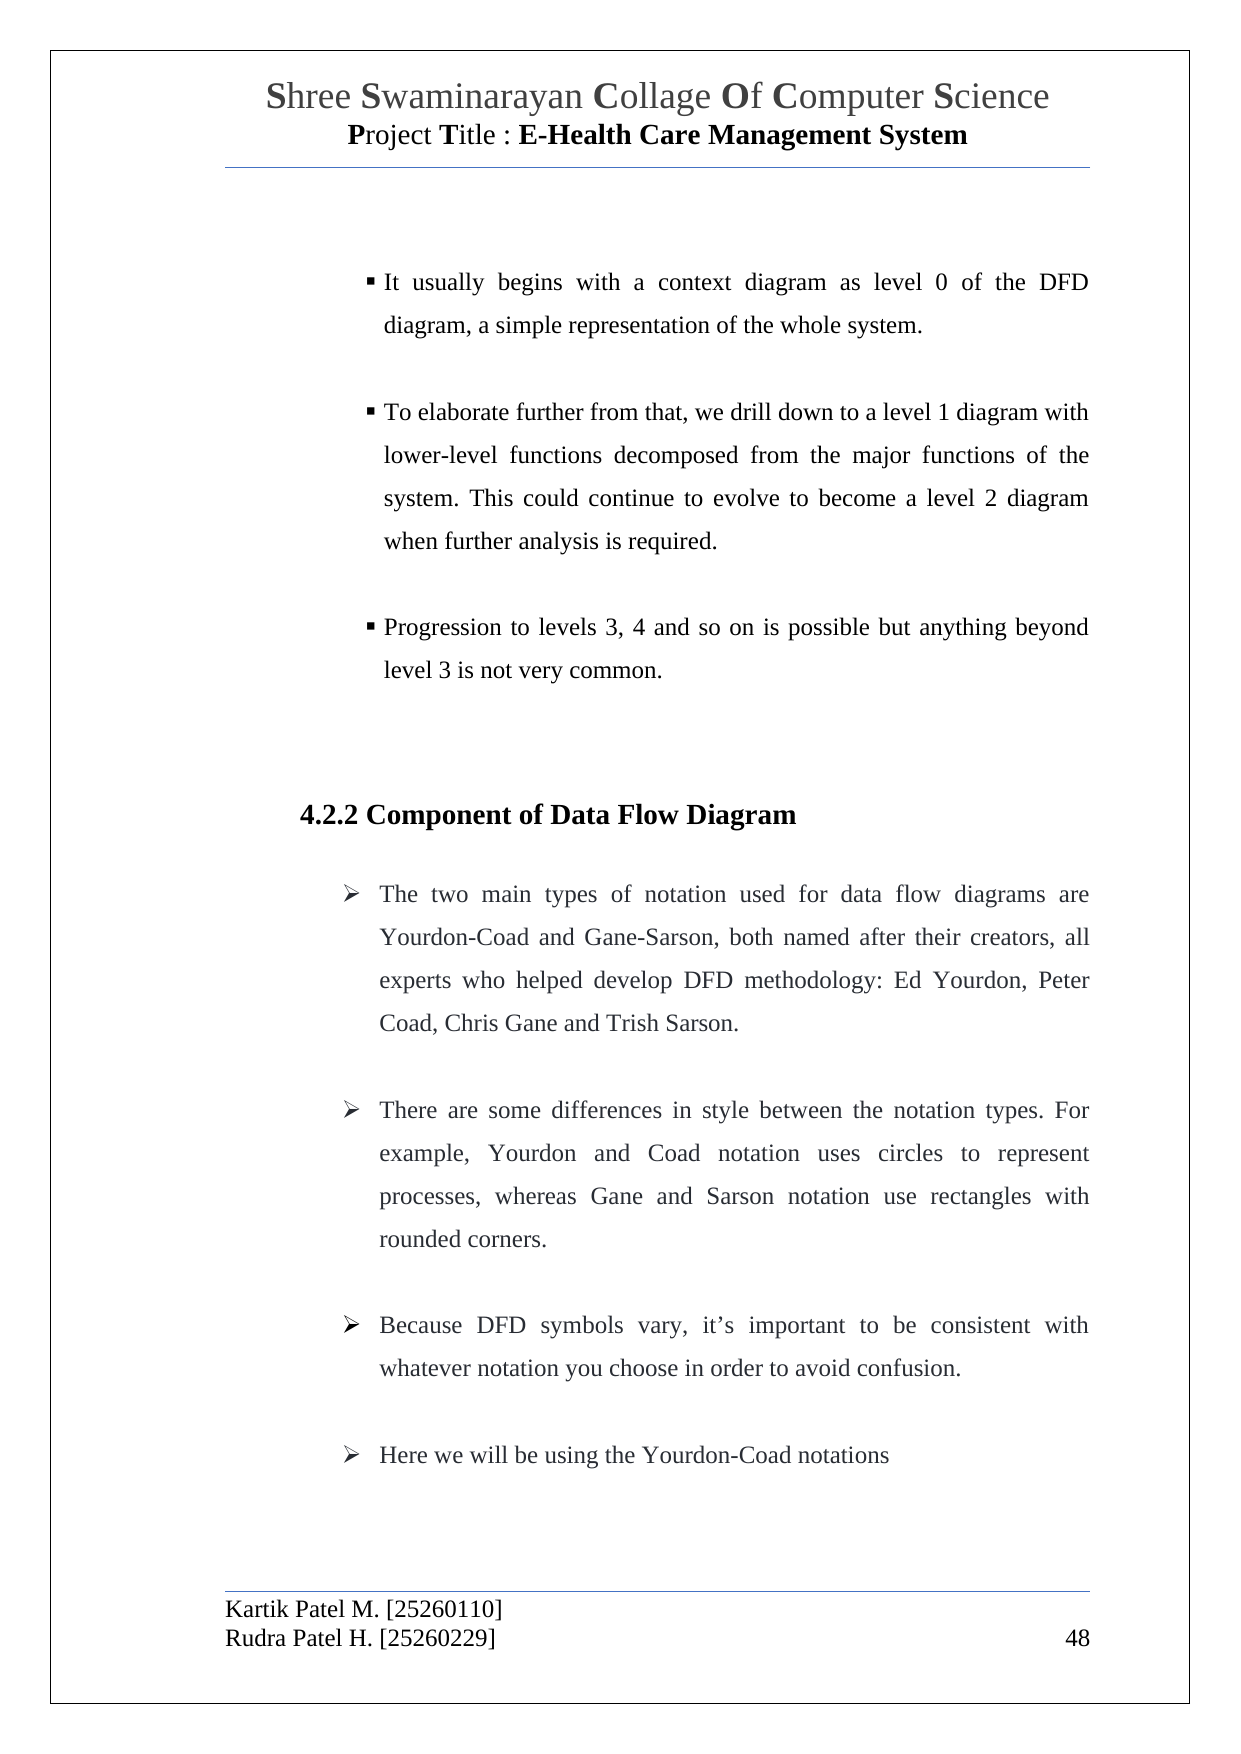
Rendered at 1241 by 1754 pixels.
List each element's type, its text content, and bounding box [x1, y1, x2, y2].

list Here we will be using the Yourdon-Coad notations [342, 1440, 1090, 1468]
list The two main types of notation used for data flow diagrams are Yourdon-Coad and Gane-Sarson, both named after their creators, all experts who helped develop DFD methodology: Ed Yourdon, Peter Coad, Chris Gane and Trish Sarson. [342, 879, 1090, 1037]
list There are some differences in style between the notation types. For example, Yourdon and Coad notation uses circles to represent processes, whereas Gane and Sarson notation use rectangles with rounded corners. [342, 1095, 1090, 1253]
list To elaborate further from that, we drill down to a level 1 diagram with lower-level functions decomposed from the major functions of the system. This could continue to evolve to become a level 2 diagram when further analysis is required. [365, 397, 1090, 555]
text 4.2.2 Component of Data Flow Diagram [225, 797, 1090, 831]
list Because DFD symbols vary, it’s important to be consistent with whatever notation you choose in order to avoid confusion. [342, 1310, 1090, 1382]
list Progression to levels 3, 4 and so on is possible but anything beyond level 3 is not very common. [365, 612, 1090, 684]
list It usually begins with a context diagram as level 0 of the DFD diagram, a simple representation of the whole system. [365, 267, 1090, 339]
